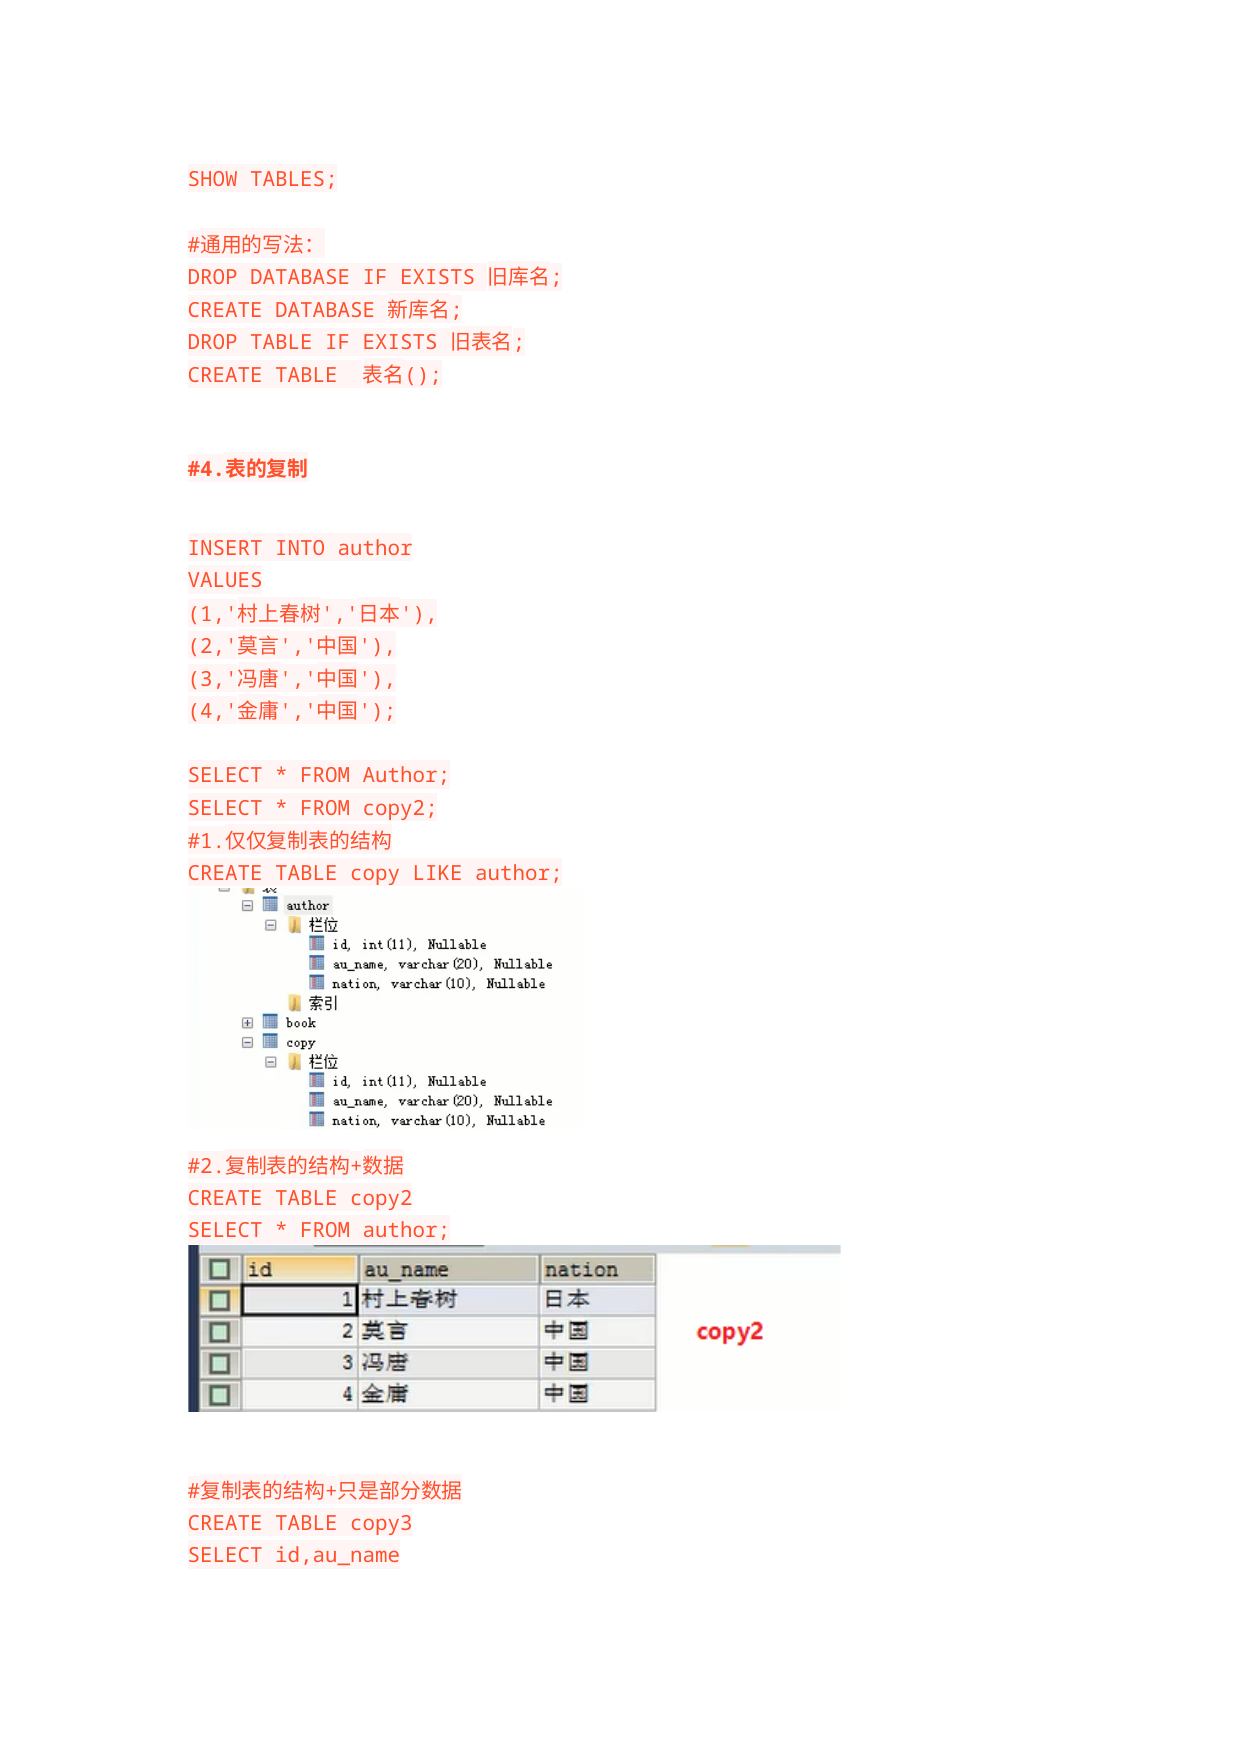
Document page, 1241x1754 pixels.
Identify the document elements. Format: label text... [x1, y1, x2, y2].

text (1,'村上春树','日本'), [187, 596, 1053, 628]
subtitle #4.表的复制 [187, 451, 1053, 484]
text #通用的写法： [187, 227, 1053, 259]
text (2,'莫言','中国'), [187, 628, 1053, 661]
text INSERT INTO author [187, 531, 1053, 563]
picture [187, 888, 584, 1130]
text #2.复制表的结构+数据 [187, 1148, 1053, 1181]
text SELECT * FROM author; [187, 1213, 1053, 1246]
text SELECT * FROM copy2; [187, 791, 1053, 823]
text #1.仅仅复制表的结构 [187, 823, 1053, 856]
text #复制表的结构+只是部分数据 [187, 1473, 1053, 1506]
text SELECT * FROM Author; [187, 758, 1053, 791]
picture [187, 1245, 841, 1412]
text CREATE DATABASE 新库名; [187, 292, 1053, 324]
text CREATE TABLE copy2 [187, 1181, 1053, 1213]
text SELECT id,au_name [187, 1538, 1053, 1571]
text SHOW TABLES; [187, 162, 1053, 194]
text CREATE TABLE 表名(); [187, 357, 1053, 389]
text DROP TABLE IF EXISTS 旧表名; [187, 324, 1053, 357]
text (4,'金庸','中国'); [187, 693, 1053, 726]
text CREATE TABLE copy3 [187, 1506, 1053, 1538]
text (3,'冯唐','中国'), [187, 661, 1053, 693]
text VALUES [187, 563, 1053, 596]
text CREATE TABLE copy LIKE author; [187, 856, 1053, 888]
text DROP DATABASE IF EXISTS 旧库名; [187, 259, 1053, 292]
